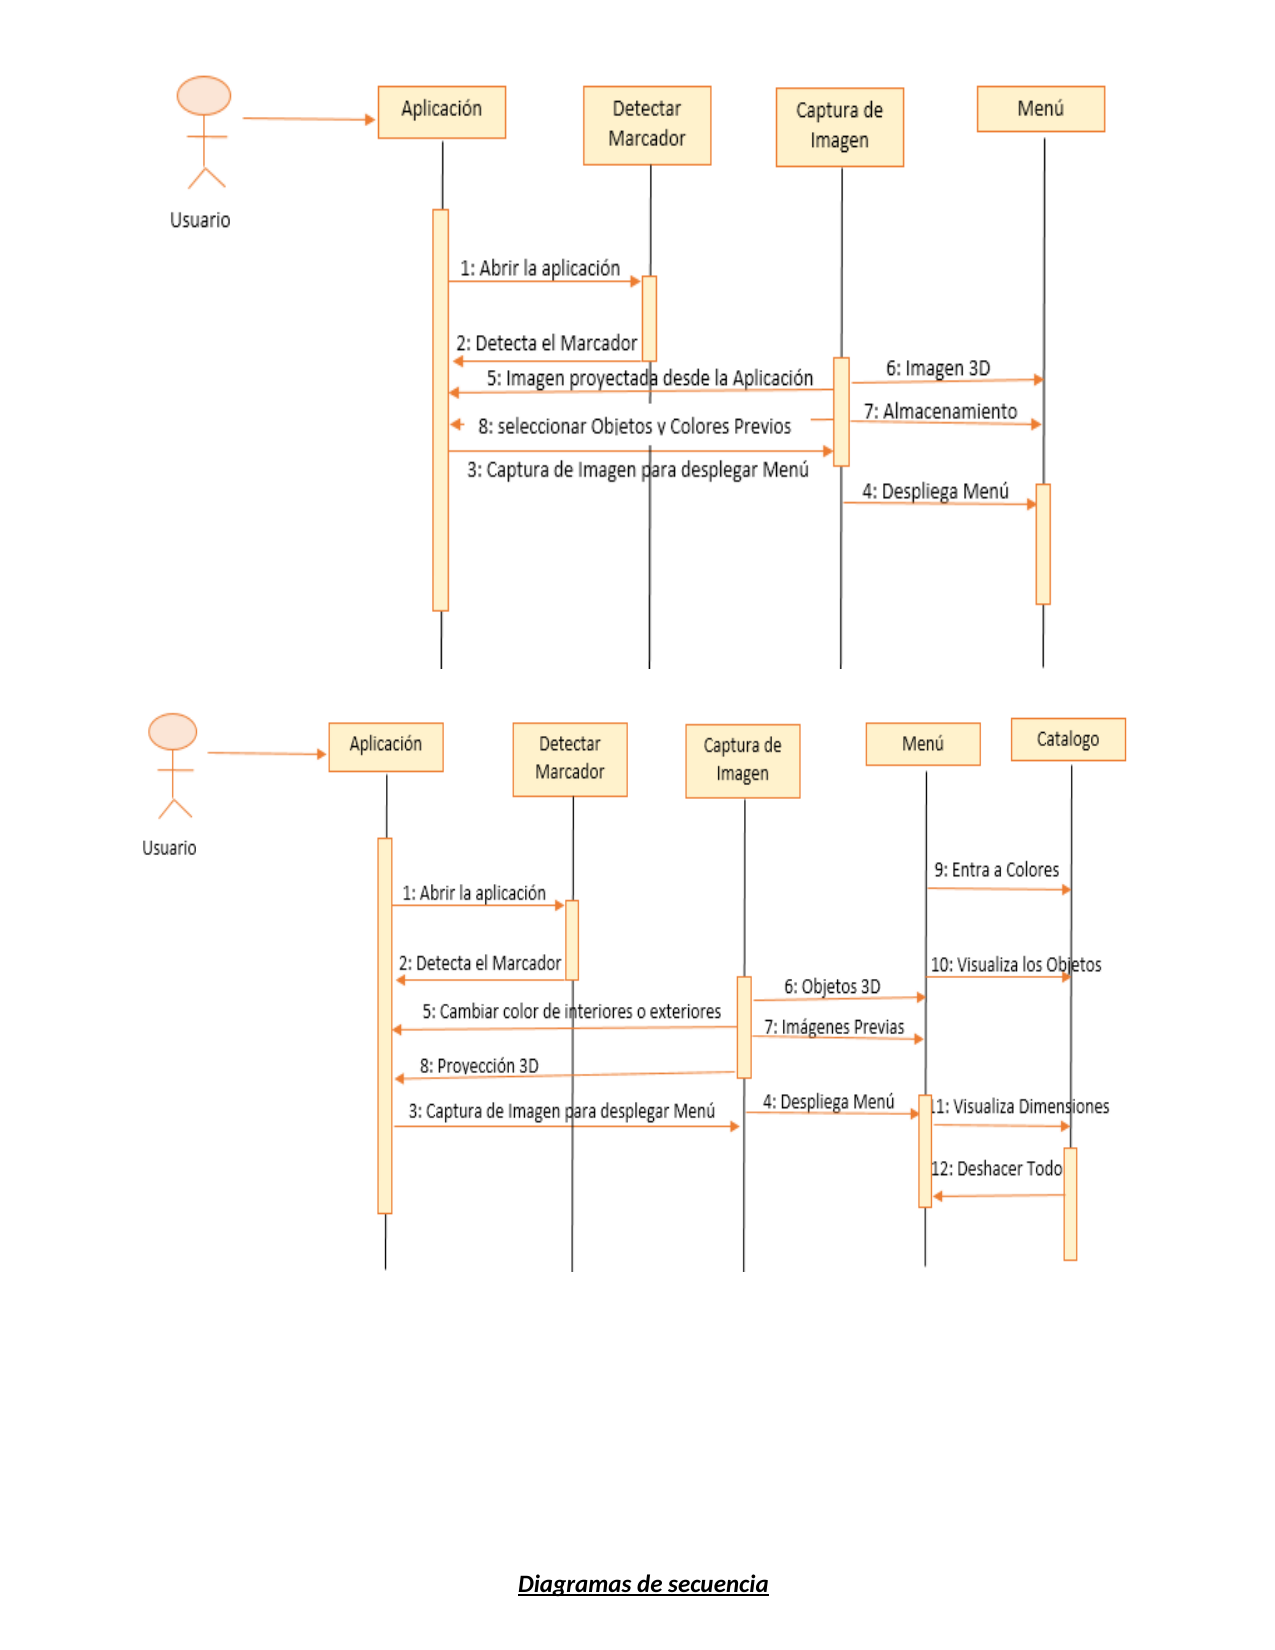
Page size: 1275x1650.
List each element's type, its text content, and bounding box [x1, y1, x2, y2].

subtitle Diagramas de secuencia [91, 1568, 1196, 1599]
picture [140, 693, 1135, 1272]
picture [155, 62, 1120, 669]
